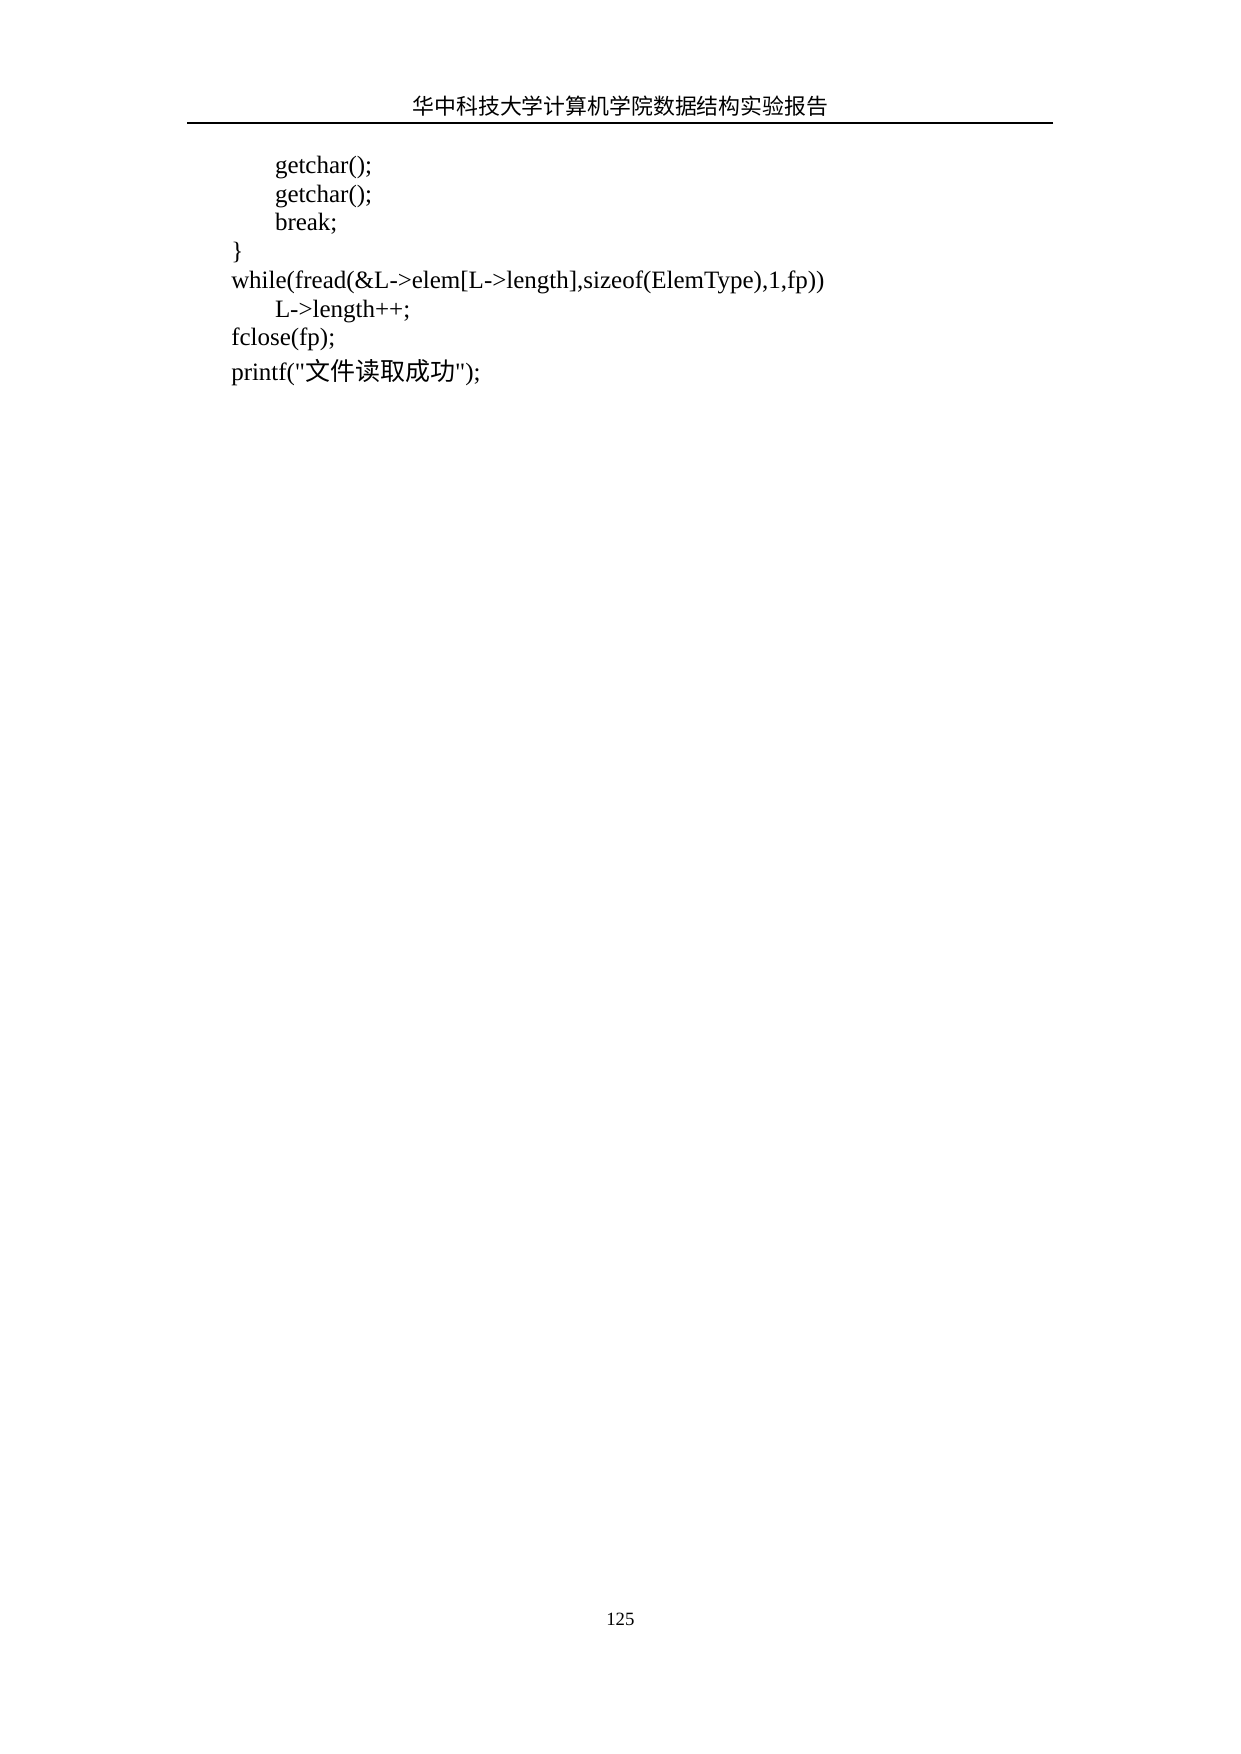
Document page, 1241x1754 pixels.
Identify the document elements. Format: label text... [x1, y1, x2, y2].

text break; [187, 207, 1053, 236]
text } [187, 236, 1053, 265]
text fclose(fp); [187, 322, 1053, 351]
text printf("文件读取成功"); [187, 351, 1053, 387]
text getchar(); [187, 179, 1053, 207]
text L->length++; [187, 294, 1053, 322]
text getchar(); [187, 150, 1053, 179]
text while(fread(&L->elem[L->length],sizeof(ElemType),1,fp)) [187, 265, 1053, 294]
